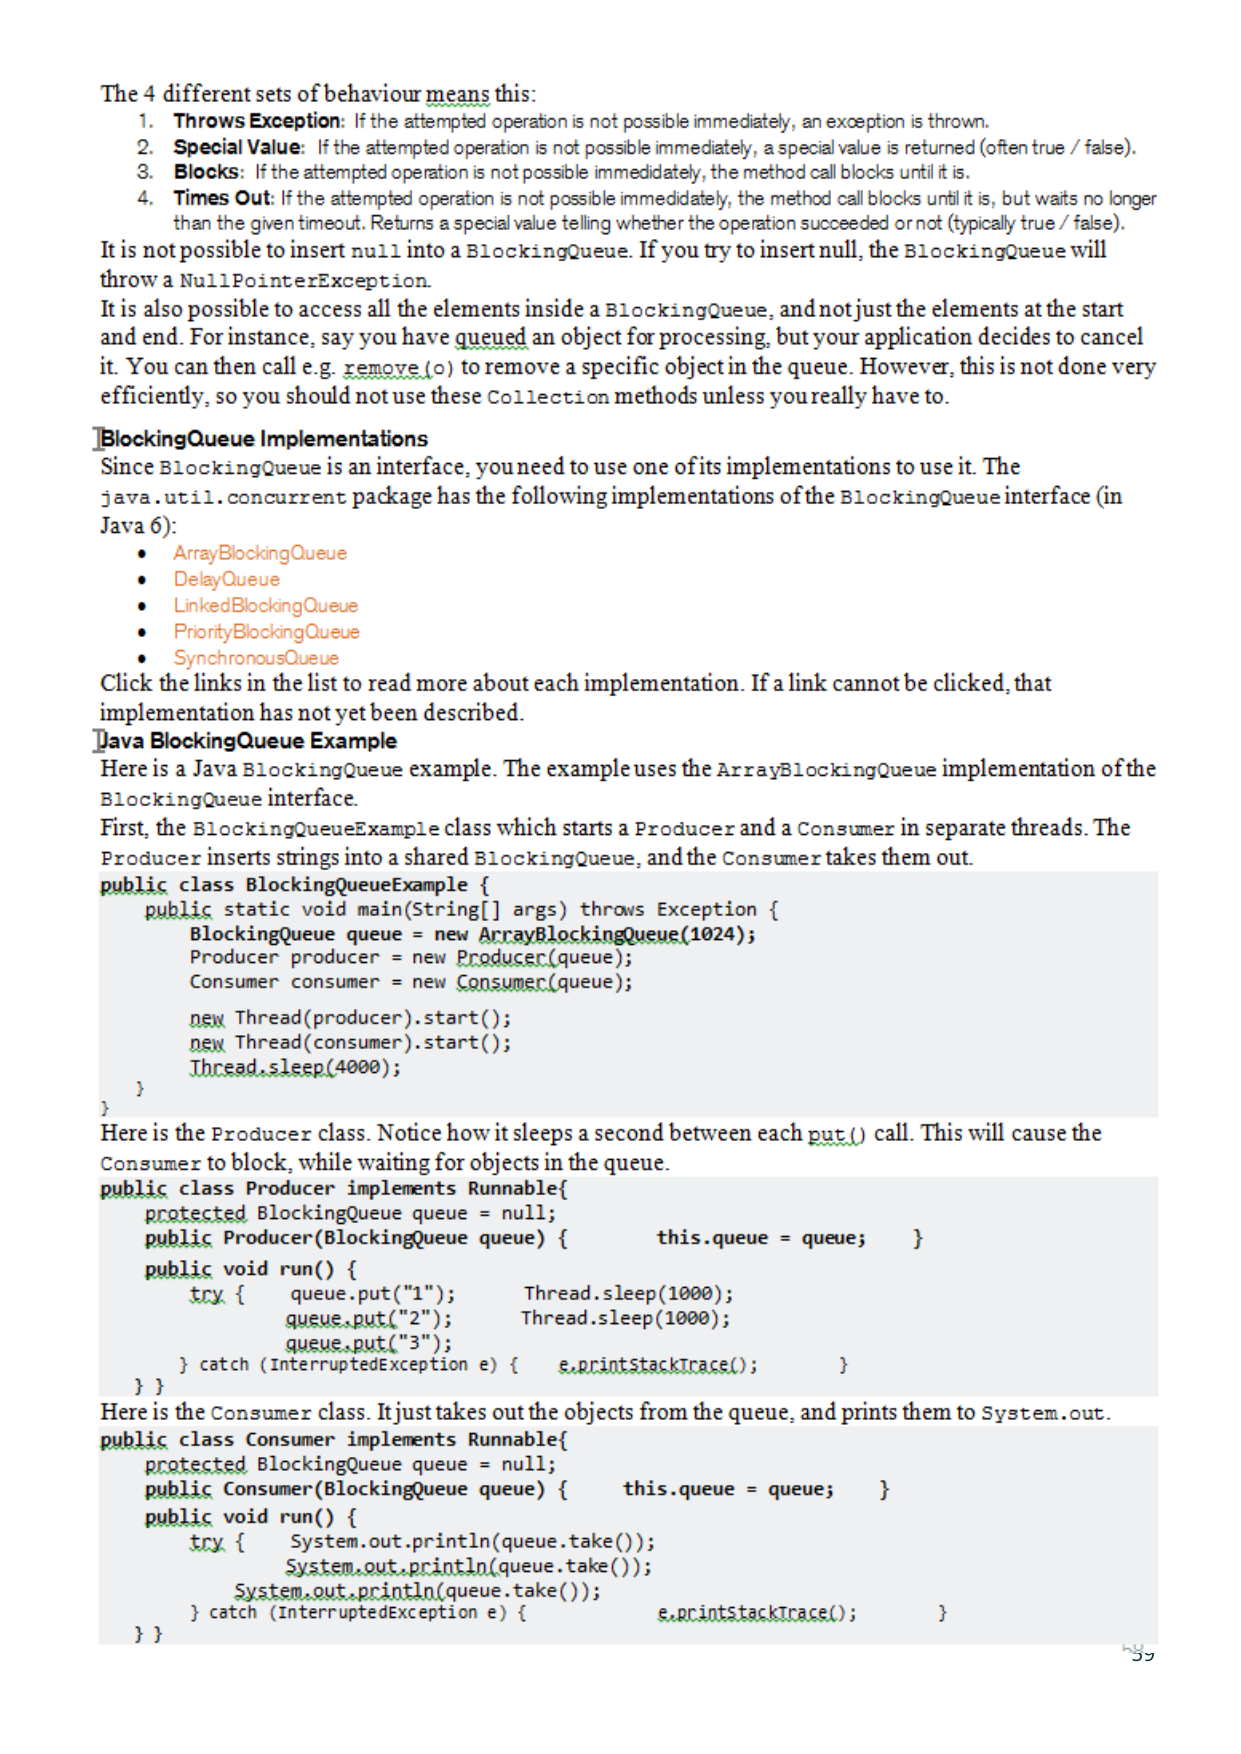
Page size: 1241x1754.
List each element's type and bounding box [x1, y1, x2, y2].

picture [75, 75, 1165, 1653]
